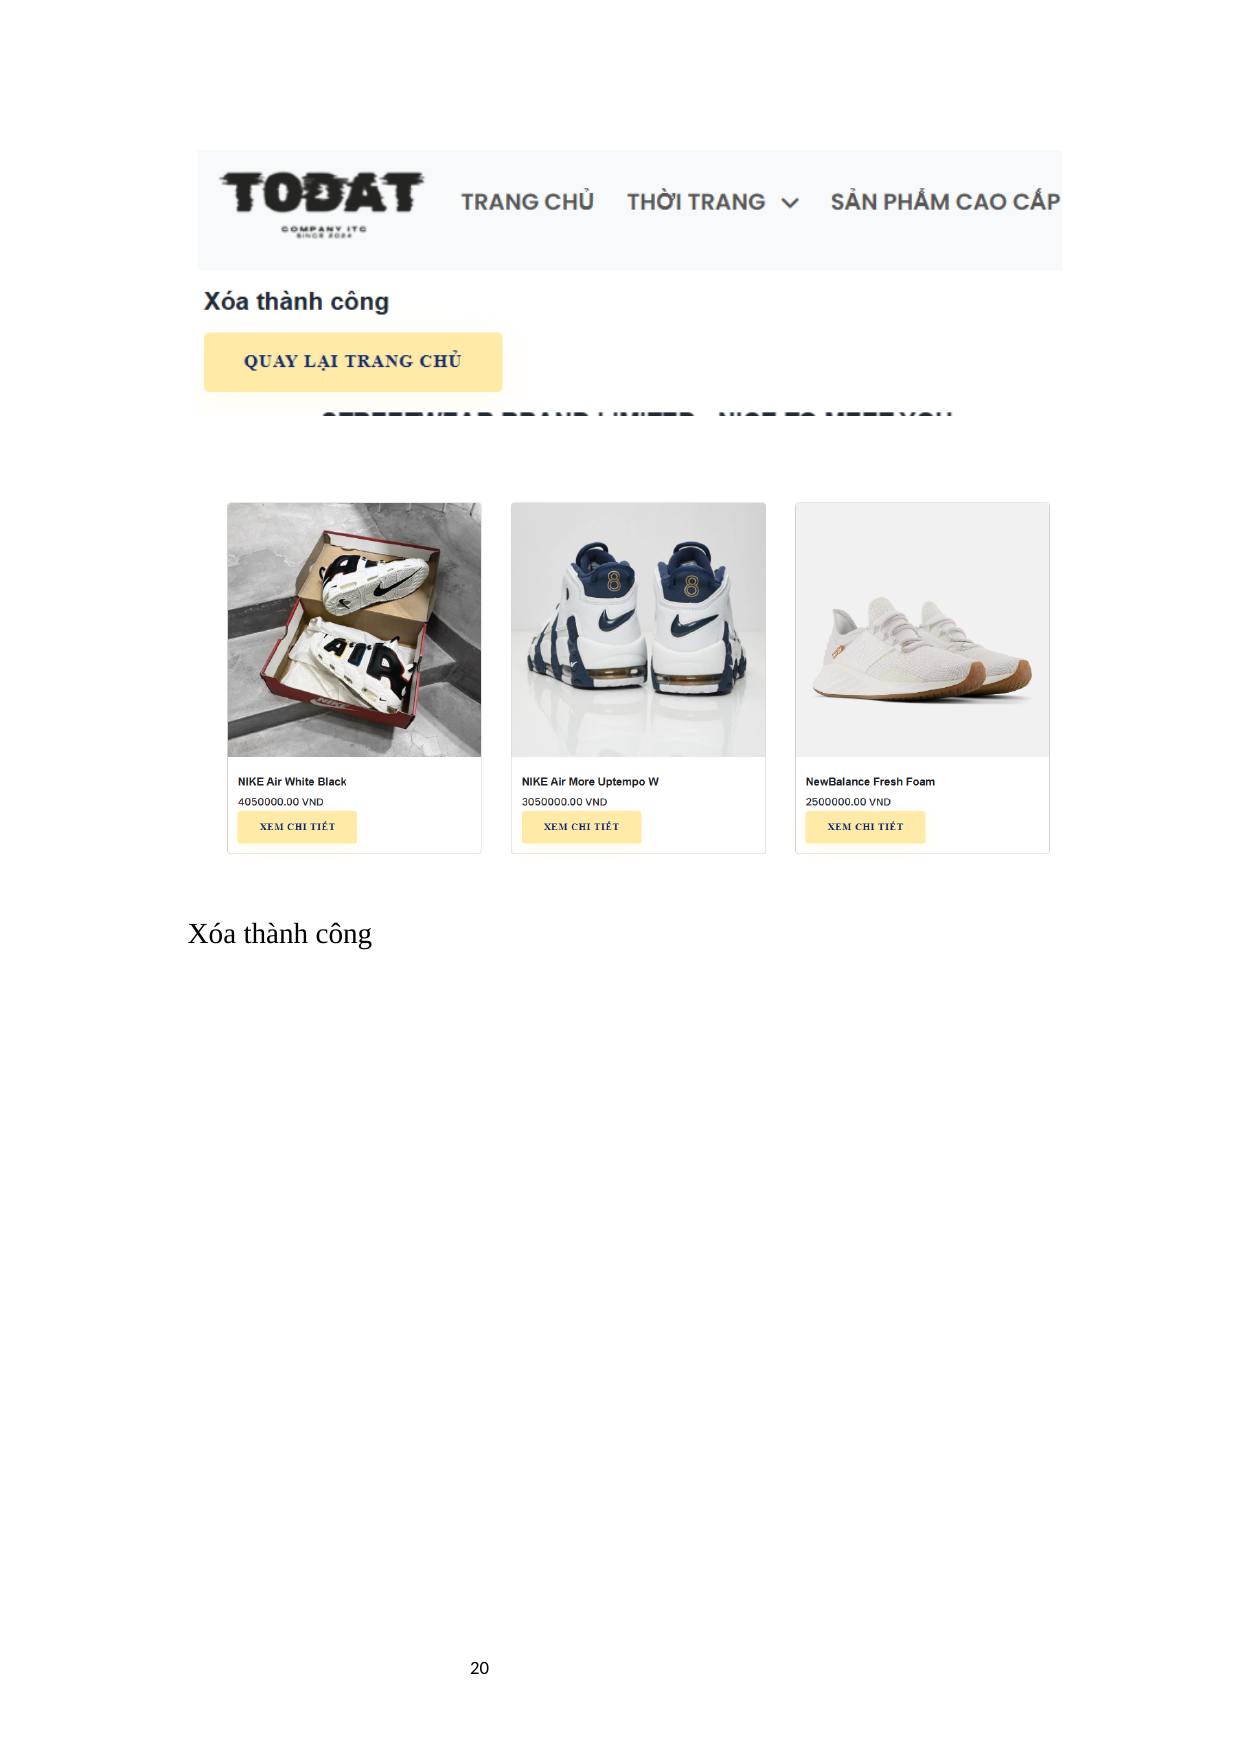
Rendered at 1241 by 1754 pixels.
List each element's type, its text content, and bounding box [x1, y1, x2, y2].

picture [197, 466, 1063, 866]
text Xóa thành công [187, 916, 1041, 950]
picture [197, 150, 1063, 416]
